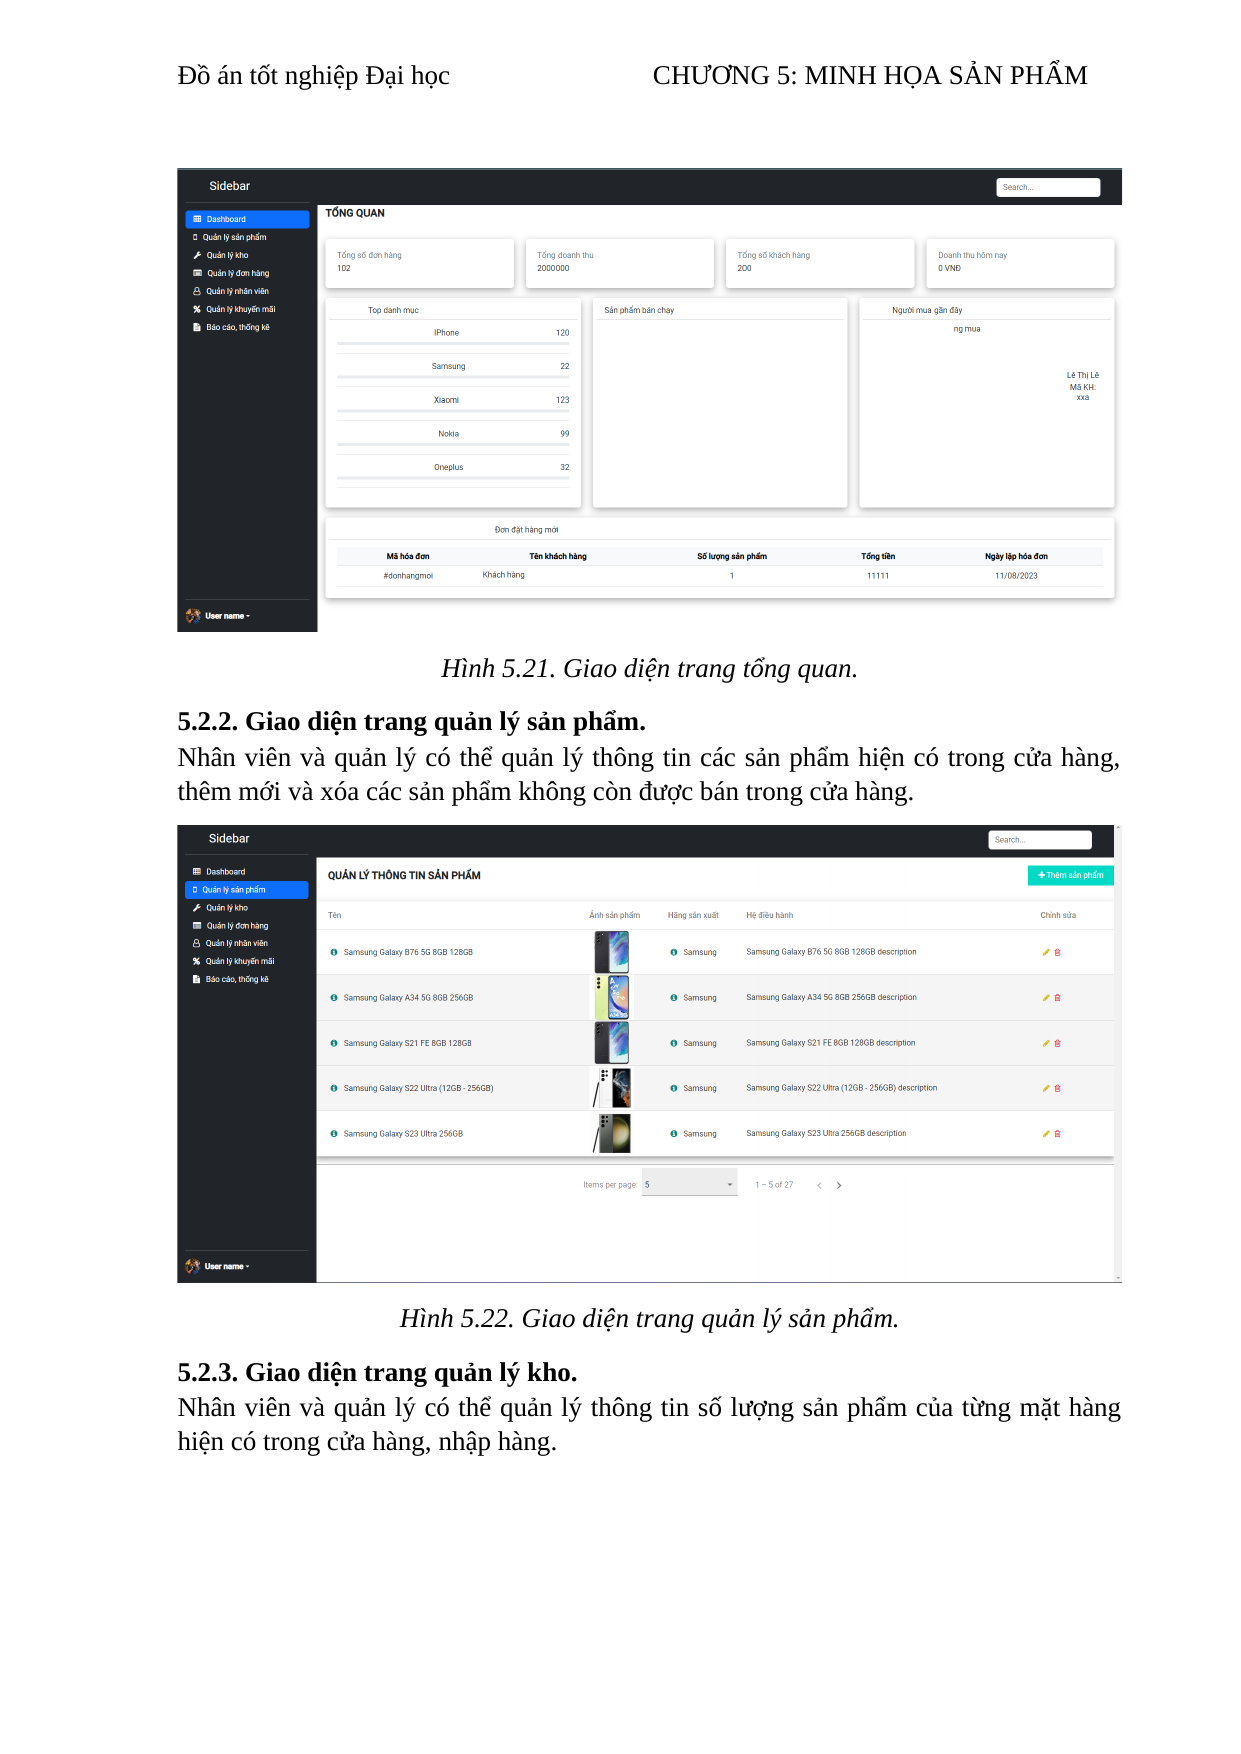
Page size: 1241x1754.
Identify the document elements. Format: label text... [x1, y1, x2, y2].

text Nhân viên và quản lý có thể quản lý thông tin các sản phẩm hiện có trong cửa hàng, thêm mới và xóa các sản phẩm không còn được bán trong cửa hàng. [177, 741, 1122, 806]
subtitle 5.2.2. Giao diện trang quản lý sản phẩm. [177, 705, 1122, 737]
text Nhân viên và quản lý có thể quản lý thông tin số lượng sản phẩm của từng mặt hàng hiện có trong cửa hàng, nhập hàng. [177, 1391, 1122, 1456]
picture [177, 825, 1123, 1283]
picture [177, 168, 1123, 632]
subtitle 5.2.3. Giao diện trang quản lý kho. [177, 1356, 1122, 1387]
